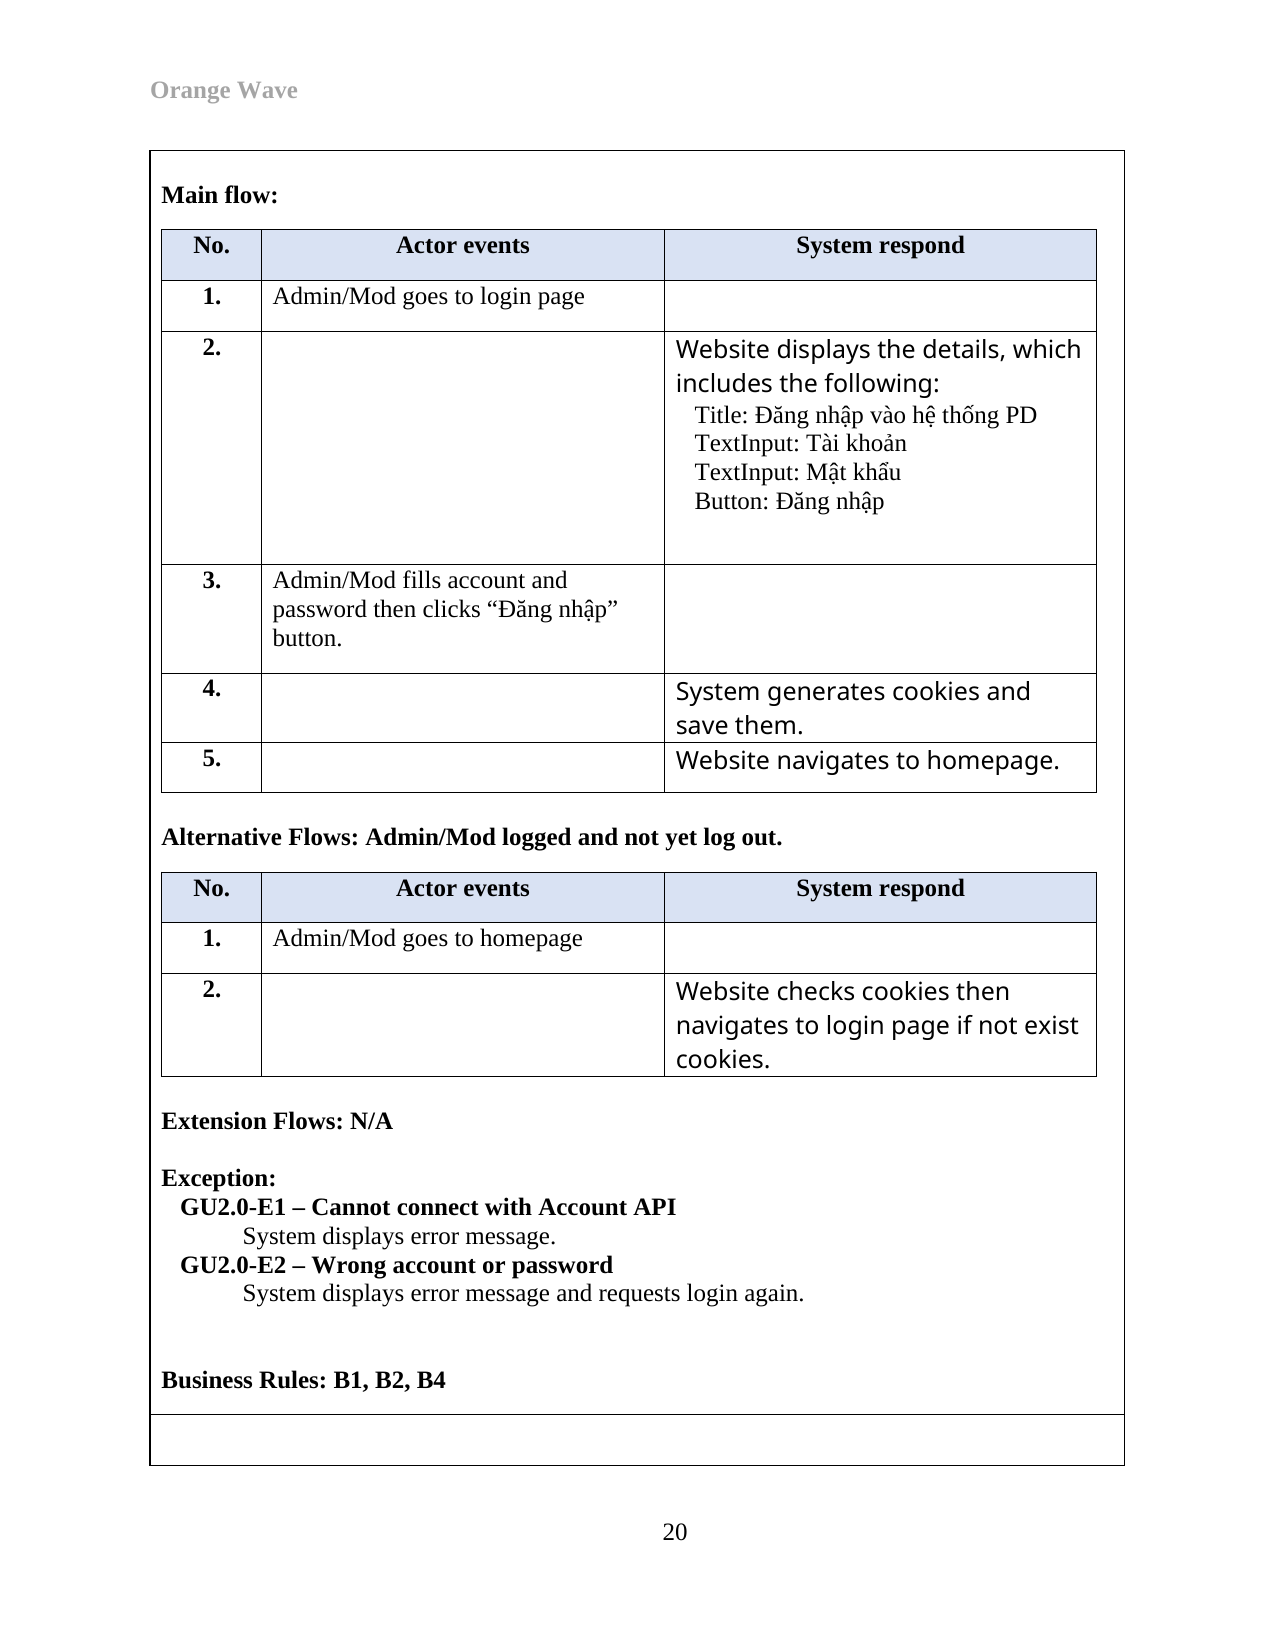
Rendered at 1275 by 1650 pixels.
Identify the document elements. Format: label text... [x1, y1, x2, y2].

table_cell Main flow: Alternative Flows: Admin/Mod logged and not yet log out. Extension Flows: N/A Exception: GU2.0-E1 – Cannot connect with Account API System displays error message. GU2.0-E2 – Wrong account or password System displays error message and requests login again. Business Rules: B1, B2, B4 [151, 151, 1124, 1414]
table_cell [151, 1415, 1124, 1465]
